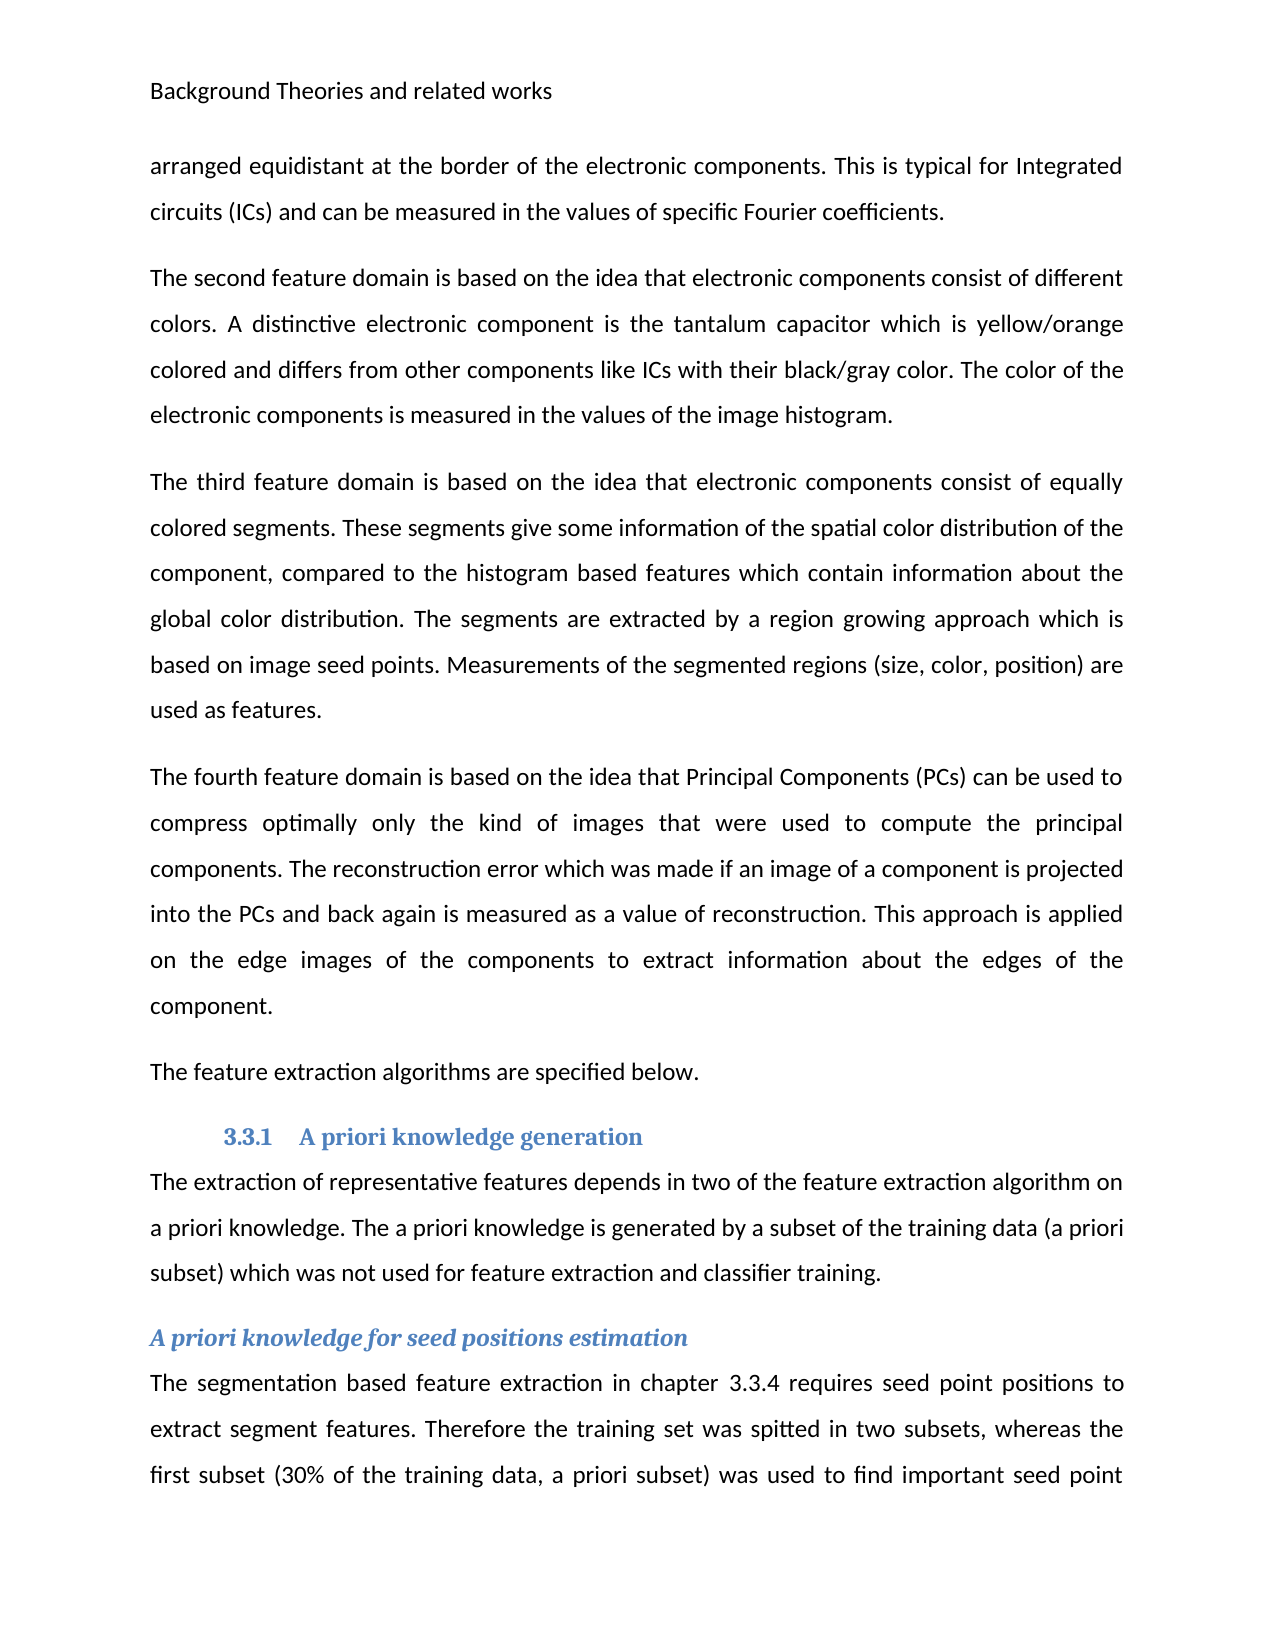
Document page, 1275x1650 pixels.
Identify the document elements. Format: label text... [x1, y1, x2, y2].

text The extraction of representative features depends in two of the feature extraction algorithm on a priori knowledge. The a priori knowledge is generated by a subset of the training data (a priori subset) which was not used for feature extraction and classifier training. [150, 1166, 1125, 1288]
subtitle A priori knowledge generation [224, 1123, 1125, 1152]
text The fourth feature domain is based on the idea that Principal Components (PCs) can be used to compress optimally only the kind of images that were used to compute the principal components. The reconstruction error which was made if an image of a component is projected into the PCs and back again is measured as a value of reconstruction. This approach is applied on the edge images of the components to extract information about the edges of the component. [150, 761, 1125, 1020]
text The second feature domain is based on the idea that electronic components consist of different colors. A distinctive electronic component is the tantalum capacitor which is yellow/orange colored and differs from other components like ICs with their black/gray color. The color of the electronic components is measured in the values of the image histogram. [150, 262, 1125, 430]
subtitle A priori knowledge for seed positions estimation [150, 1324, 1125, 1353]
text The third feature domain is based on the idea that electronic components consist of equally colored segments. These segments give some information of the spatial color distribution of the component, compared to the histogram based features which contain information about the global color distribution. The segments are extracted by a region growing approach which is based on image seed points. Measurements of the segmented regions (size, color, position) are used as features. [150, 466, 1125, 725]
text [150, 1367, 1125, 1489]
text The feature extraction algorithms are specified below. [150, 1056, 1125, 1087]
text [150, 150, 1125, 226]
